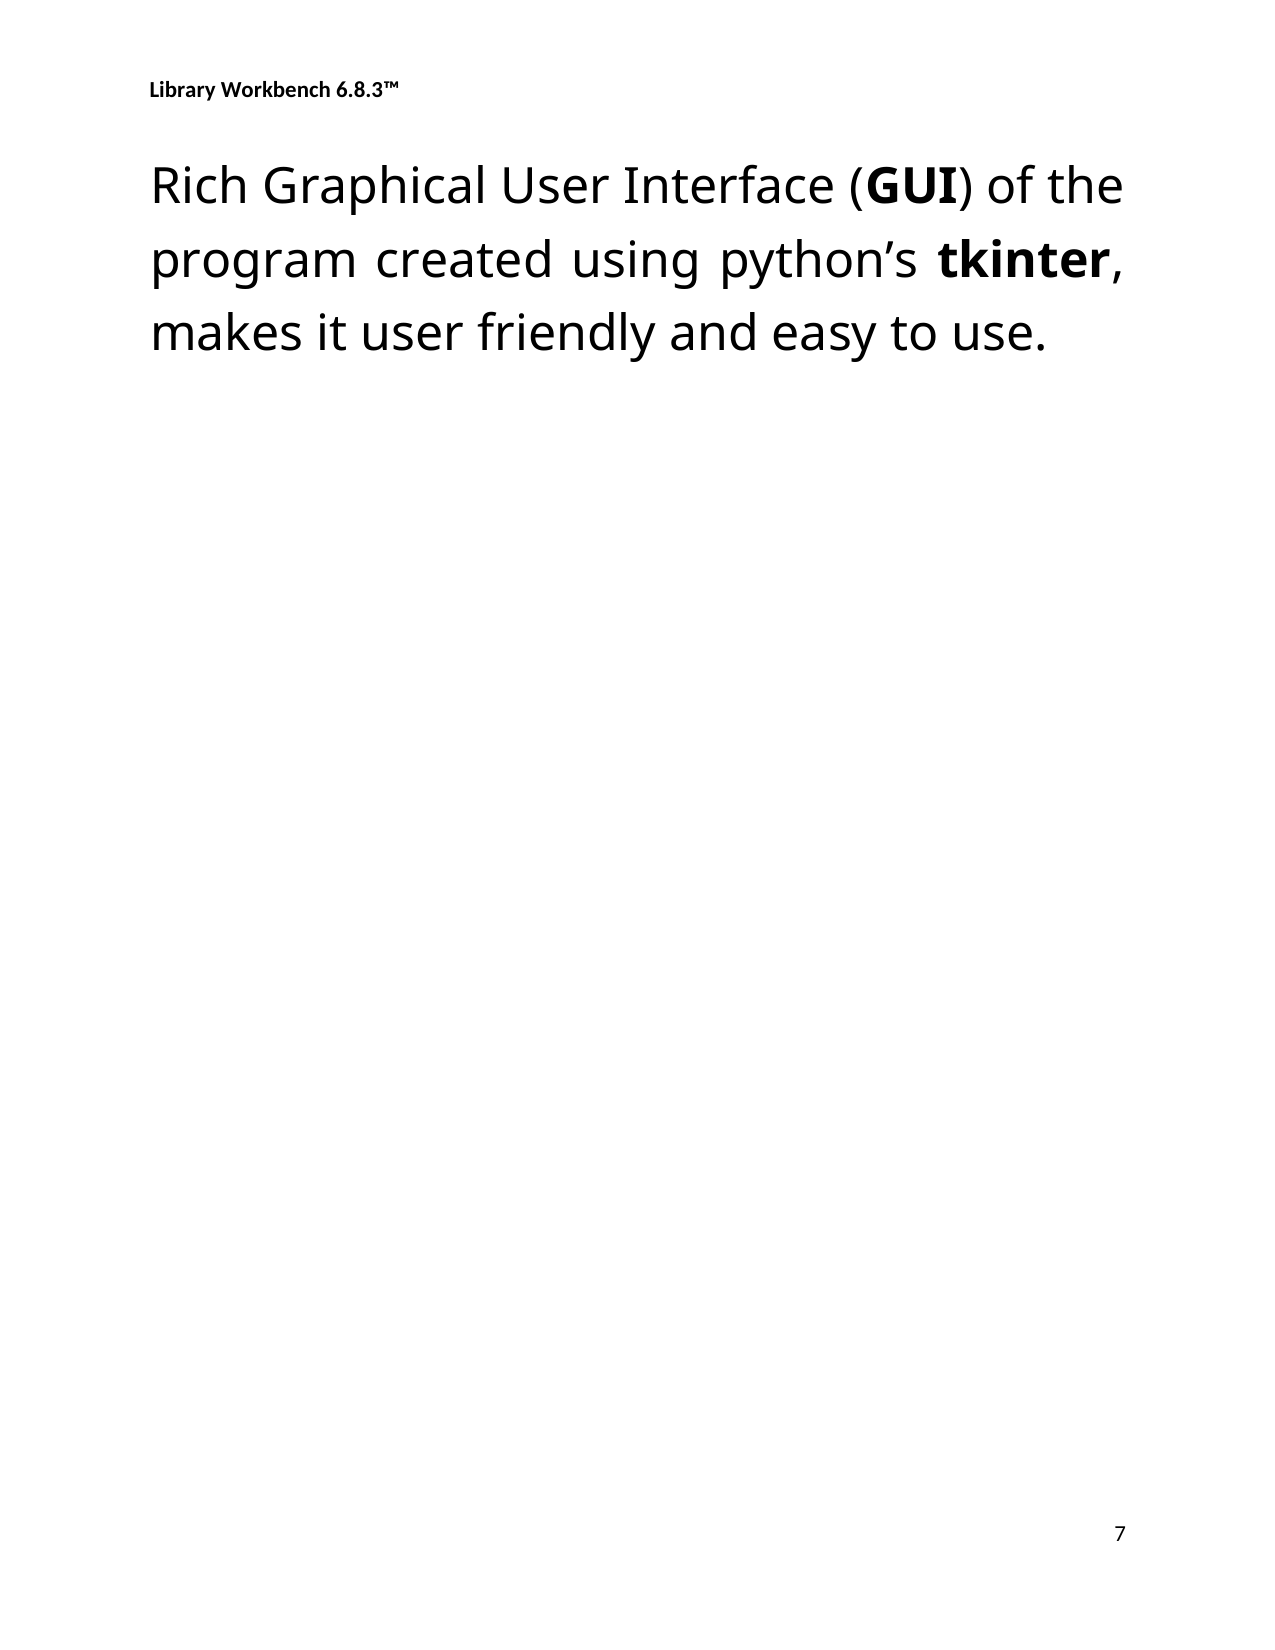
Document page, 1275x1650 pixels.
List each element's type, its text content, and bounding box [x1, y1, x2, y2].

text Rich Graphical User Interface (GUI) of the program created using python’s tkinter, makes it user friendly and easy to use. [150, 150, 1125, 365]
